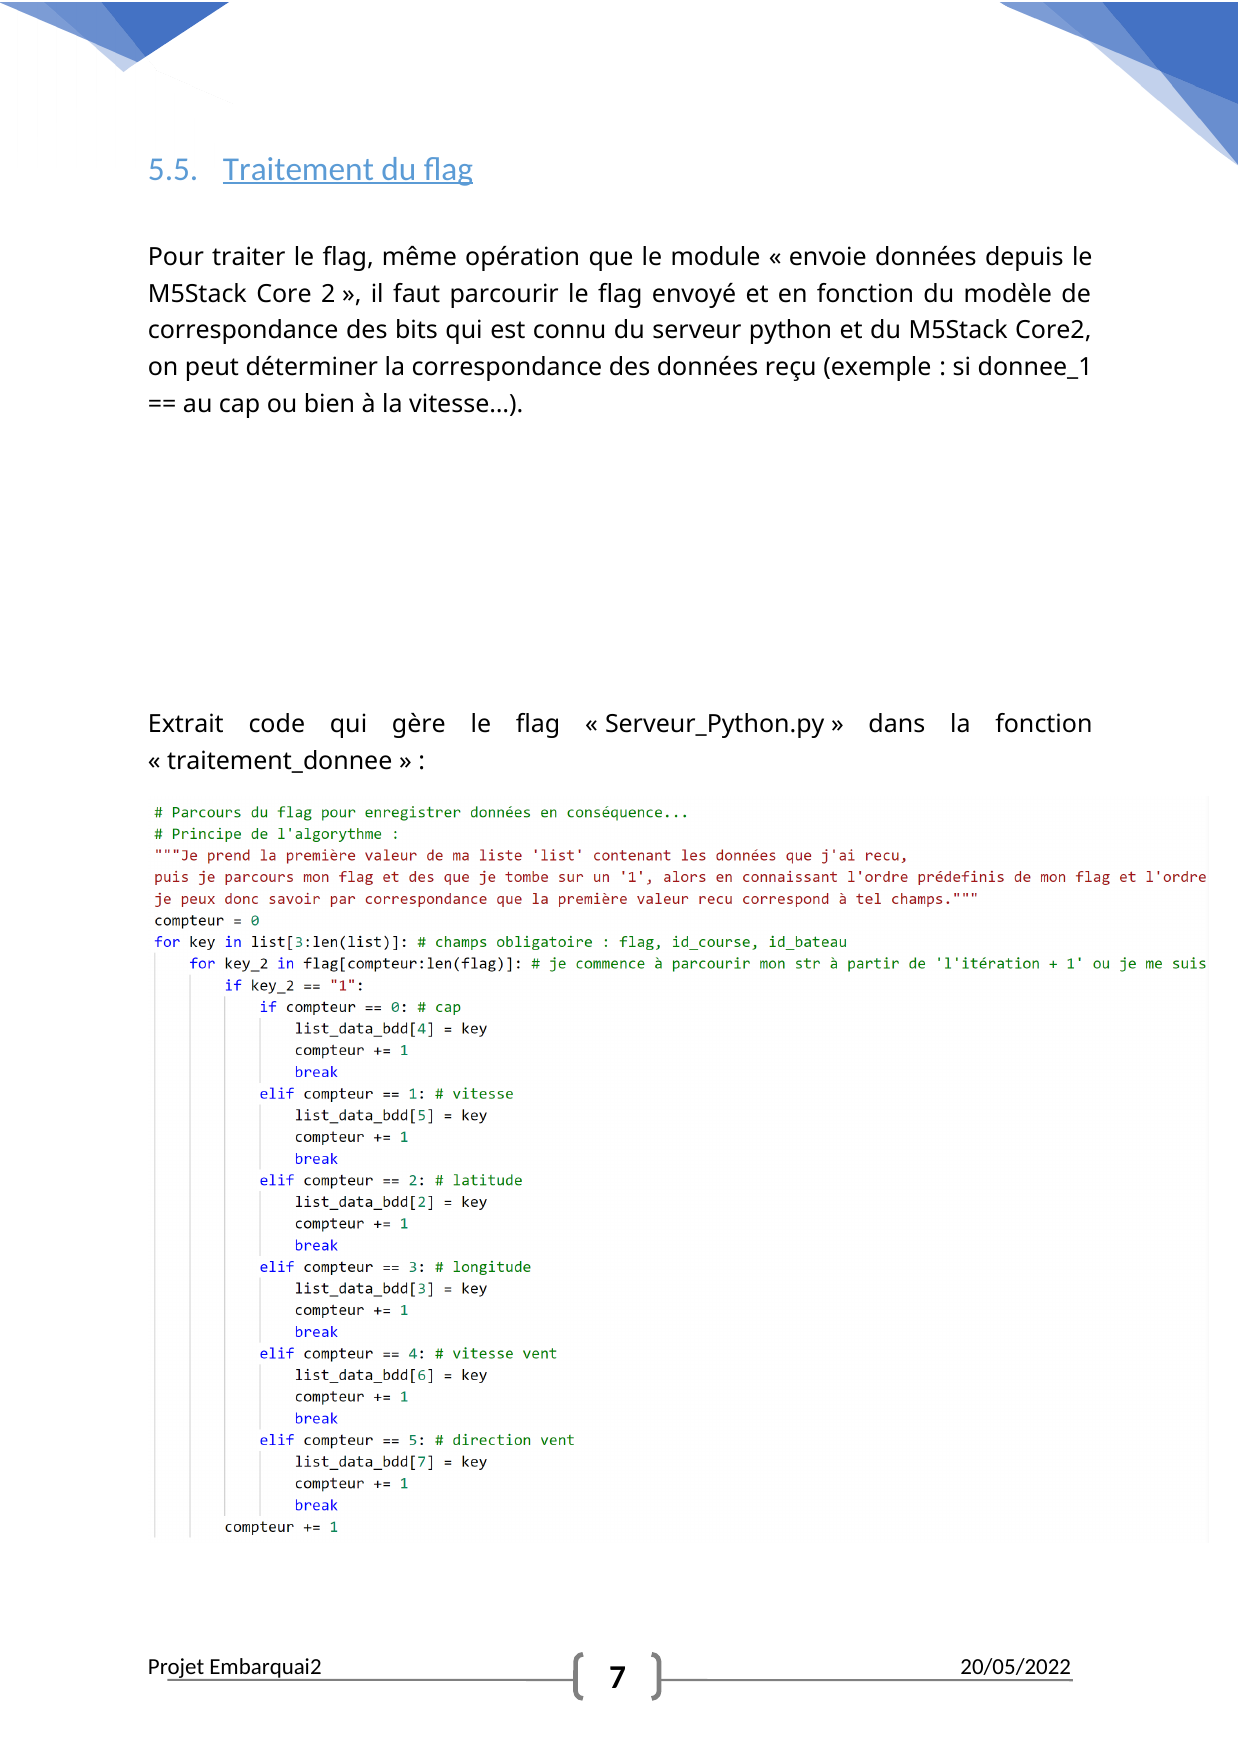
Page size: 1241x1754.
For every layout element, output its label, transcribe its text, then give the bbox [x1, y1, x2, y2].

text Extrait code qui gère le flag « Serveur_Python.py » dans la fonction « traitement_donnee » : [148, 706, 1093, 777]
text Pour traiter le flag, même opération que le module « envoie données depuis le M5Stack Core 2 », il faut parcourir le flag envoyé et en fonction du modèle de correspondance des bits qui est connu du serveur python et du M5Stack Core2, on peut déterminer la correspondance des données reçu (exemple : si donnee_1 == au cap ou bien à la vitesse…). [148, 238, 1093, 419]
picture [147, 796, 1209, 1543]
picture [996, 2, 1238, 168]
subtitle Traitement du flag [148, 148, 1093, 188]
picture [0, 2, 233, 168]
